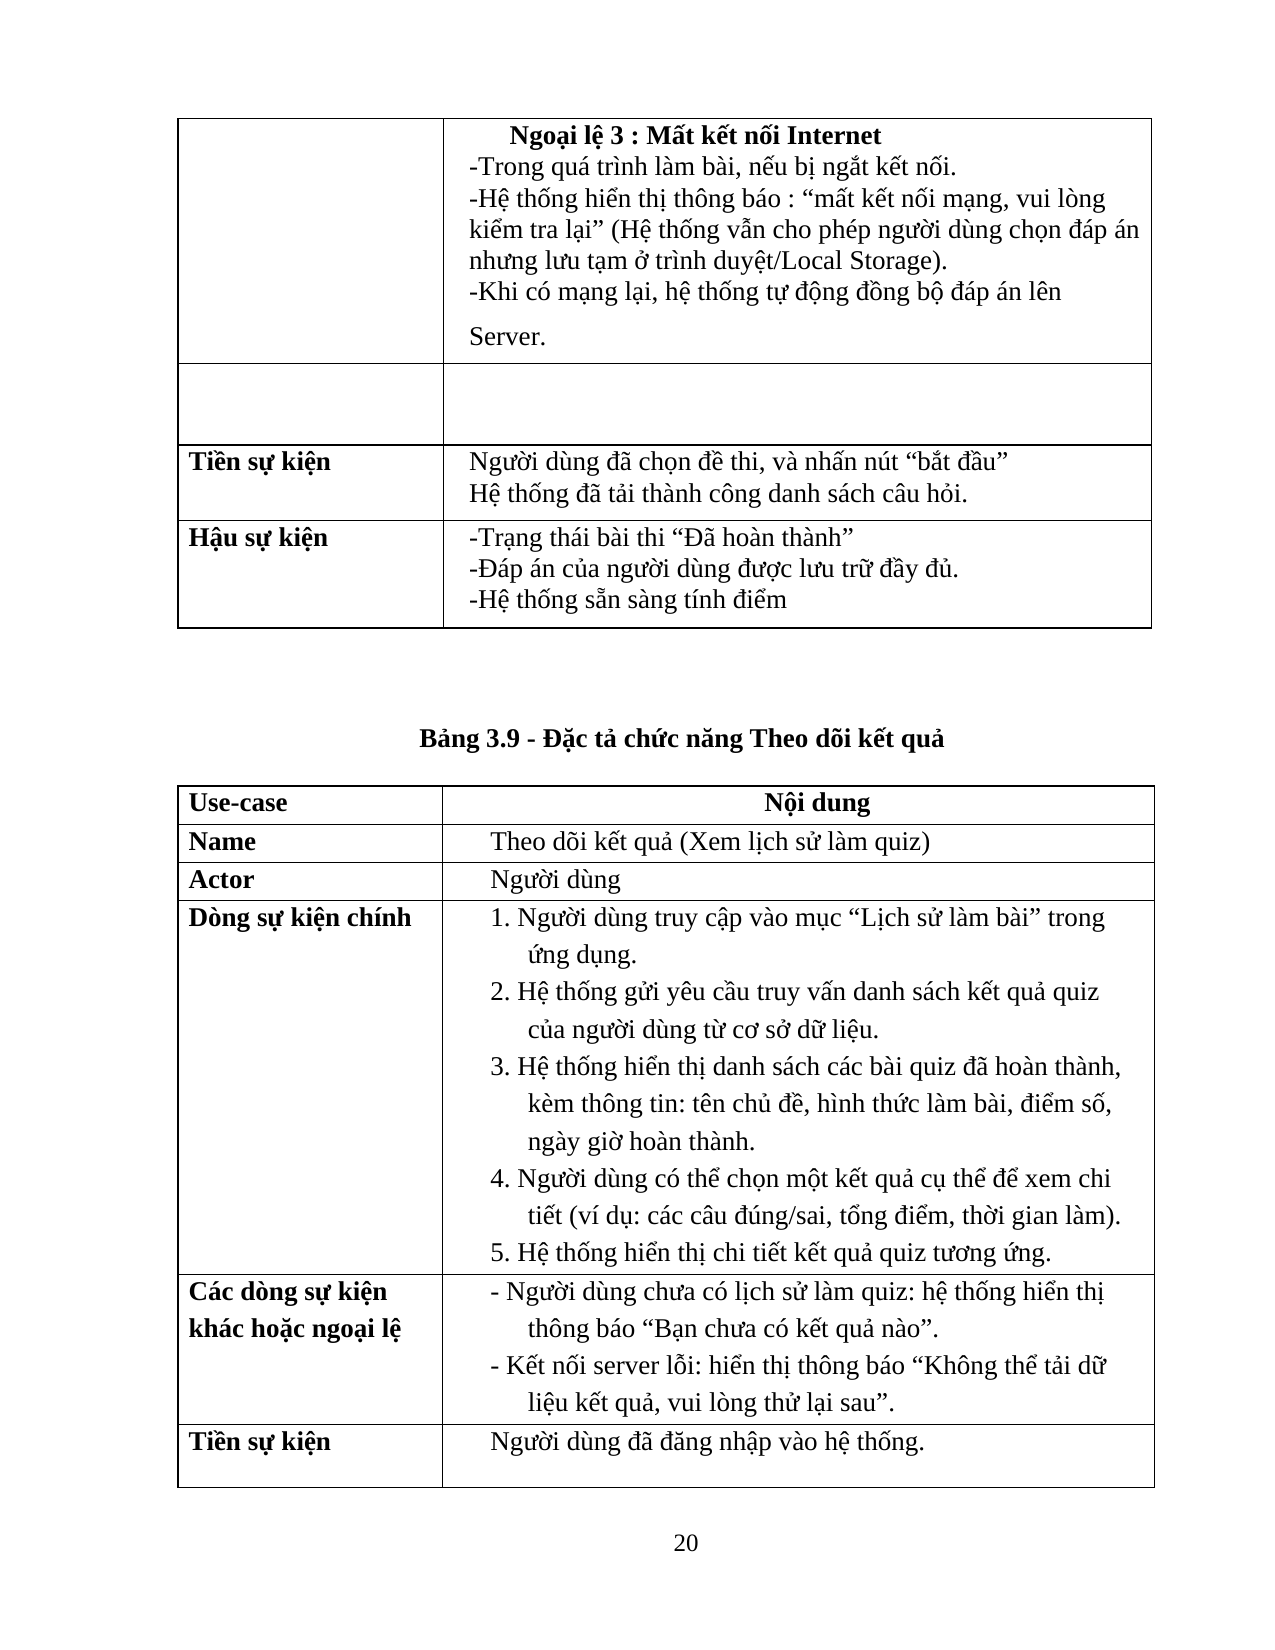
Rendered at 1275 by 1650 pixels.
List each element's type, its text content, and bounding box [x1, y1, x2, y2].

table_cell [179, 119, 443, 363]
table_cell [444, 364, 1151, 444]
table_cell Theo dõi kết quả (Xem lịch sử làm quiz) [443, 825, 1154, 862]
table_cell -Trạng thái bài thi “Đã hoàn thành” -Đáp án của người dùng được lưu trữ đầy đủ. -Hệ thống sẵn sàng tính điểm [444, 521, 1151, 627]
table_cell Dòng sự kiện chính [179, 901, 442, 1273]
table_cell Tiền sự kiện [179, 446, 443, 520]
table_header Nội dung [443, 787, 1154, 823]
text Bảng 3.9 - Đặc tả chức năng Theo dõi kết quả [207, 722, 1157, 753]
table_cell 1. Người dùng truy cập vào mục “Lịch sử làm bài” trong ứng dụng. 2. Hệ thống gửi yêu cầu truy vấn danh sách kết quả quiz của người dùng từ cơ sở dữ liệu. 3. Hệ thống hiển thị danh sách các bài quiz đã hoàn thành, kèm thông tin: tên chủ đề, hình thức làm bài, điểm số, ngày giờ hoàn thành. 4. Người dùng có thể chọn một kết quả cụ thể để xem chi tiết (ví dụ: các câu đúng/sai, tổng điểm, thời gian làm). 5. Hệ thống hiển thị chi tiết kết quả quiz tương ứng. [443, 901, 1154, 1273]
table_cell Hậu sự kiện [179, 521, 443, 627]
table_cell Người dùng đã chọn đề thi, và nhấn nút “bắt đầu” Hệ thống đã tải thành công danh sách câu hỏi. [444, 446, 1151, 520]
table_cell [179, 364, 443, 444]
table_cell Tiền sự kiện [179, 1425, 442, 1487]
table_cell Actor [179, 863, 442, 900]
table_cell - Người dùng chưa có lịch sử làm quiz: hệ thống hiển thị thông báo “Bạn chưa có kết quả nào”. - Kết nối server lỗi: hiển thị thông báo “Không thể tải dữ liệu kết quả, vui lòng thử lại sau”. [443, 1275, 1154, 1423]
table_header Use-case [179, 787, 442, 823]
table_cell Người dùng đã đăng nhập vào hệ thống. [443, 1425, 1154, 1487]
table_cell Người dùng [443, 863, 1154, 900]
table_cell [444, 119, 1151, 363]
table_cell Các dòng sự kiện khác hoặc ngoại lệ [179, 1275, 442, 1423]
table_cell Name [179, 825, 442, 862]
